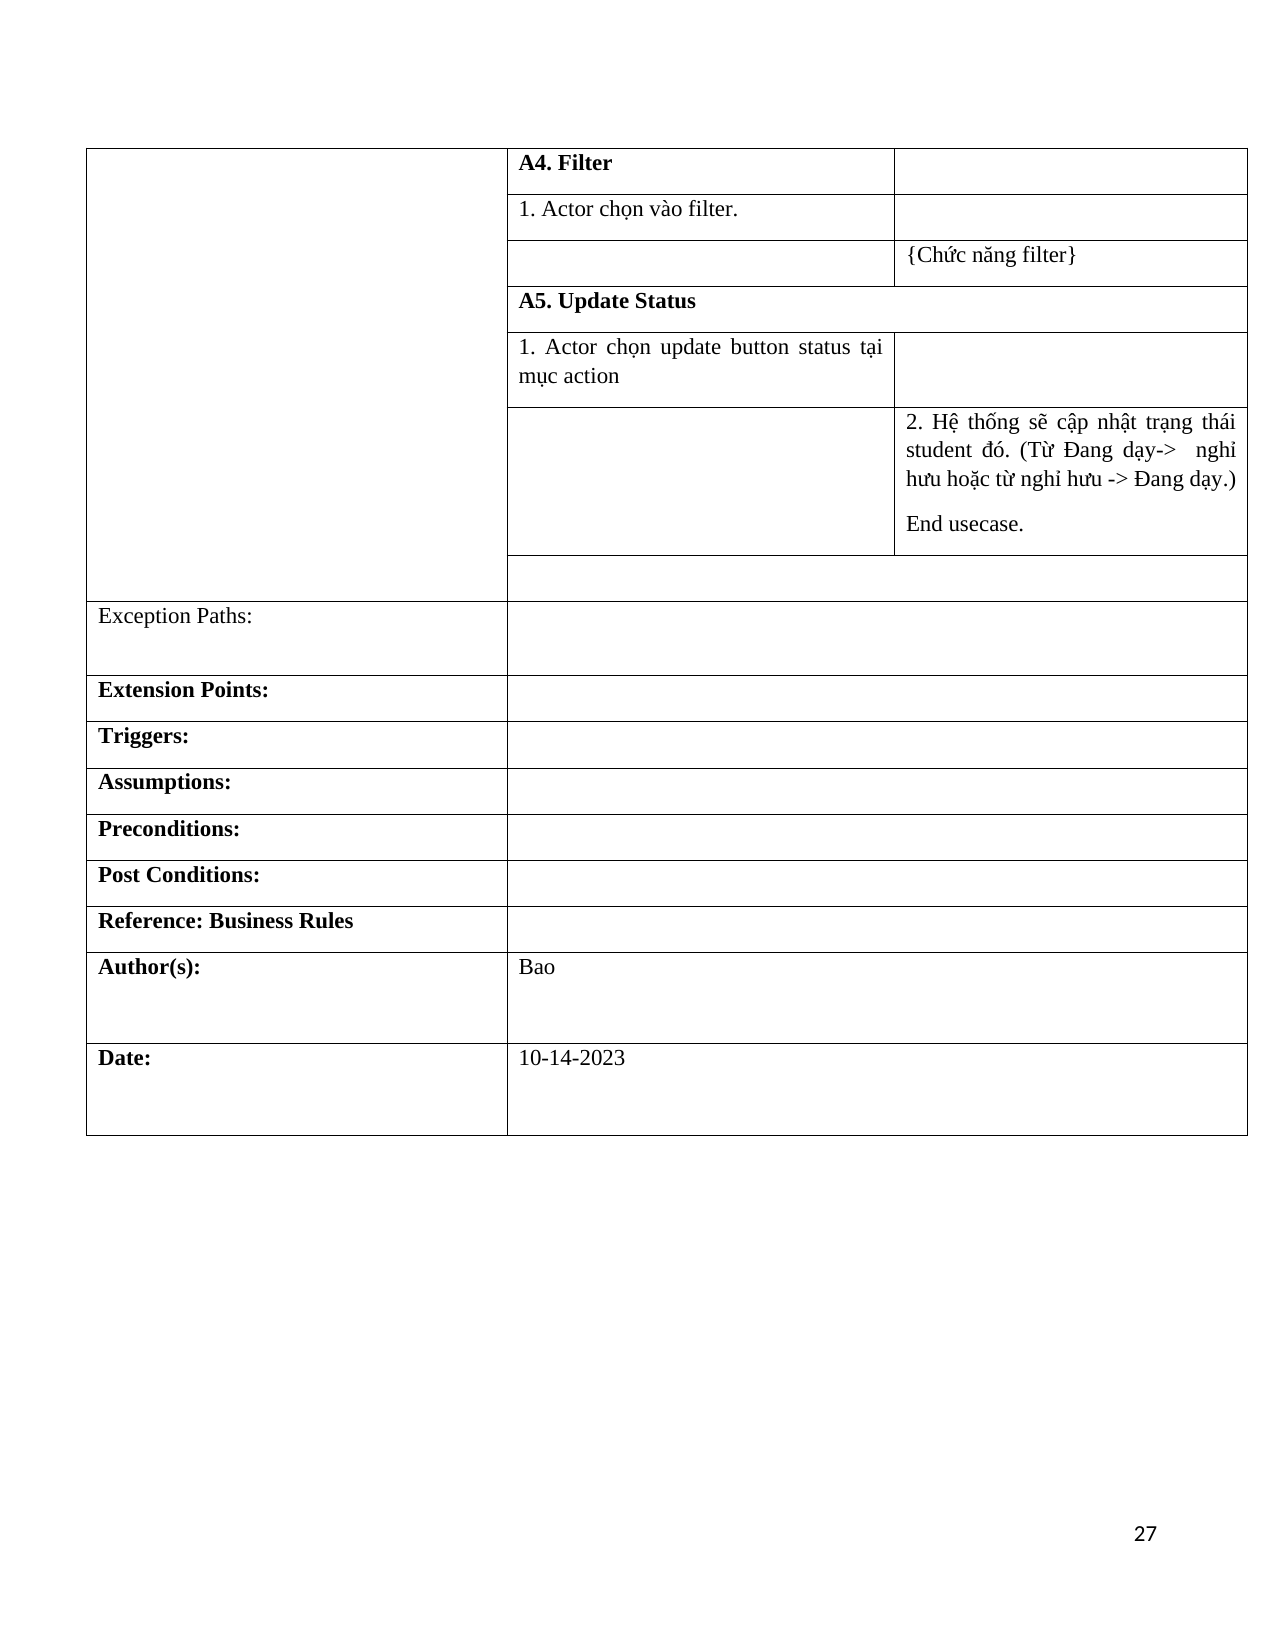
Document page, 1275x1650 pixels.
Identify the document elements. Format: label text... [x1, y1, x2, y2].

table_cell Exception Paths: [87, 602, 507, 675]
table_cell [508, 769, 1247, 813]
table_cell Bao [508, 953, 1247, 1043]
table_cell 1. Actor chọn update button status tại mục action [508, 333, 894, 407]
table_cell A4. Filter [508, 149, 894, 194]
table_cell [508, 861, 1247, 906]
table_cell [895, 195, 1247, 240]
table_cell Preconditions: [87, 815, 507, 860]
table_cell [508, 602, 1247, 675]
table_cell Date: [87, 1044, 507, 1134]
table_cell Assumptions: [87, 769, 507, 813]
table_cell [508, 408, 894, 555]
table_cell {Chức năng filter} [895, 241, 1247, 286]
table_cell Extension Points: [87, 676, 507, 721]
table_cell [508, 241, 894, 286]
table_cell [508, 815, 1247, 860]
table_cell 10-14-2023 [508, 1044, 1247, 1134]
table_cell [895, 149, 1247, 194]
table_cell 2. Hệ thống sẽ cập nhật trạng thái student đó. (Từ Đang dạy-> nghỉ hưu hoặc từ nghỉ hưu -> Đang dạy.) End usecase. [895, 408, 1247, 555]
table_cell [508, 676, 1247, 721]
table_cell [508, 722, 1247, 767]
table_cell [895, 333, 1247, 407]
table_cell Reference: Business Rules [87, 907, 507, 952]
table_cell [508, 907, 1247, 952]
table_cell Author(s): [87, 953, 507, 1043]
table_cell [508, 556, 1247, 601]
table_cell 1. Actor chọn vào filter. [508, 195, 894, 240]
table_cell Triggers: [87, 722, 507, 767]
table_cell A5. Update Status [508, 287, 1247, 332]
table_cell Post Conditions: [87, 861, 507, 906]
